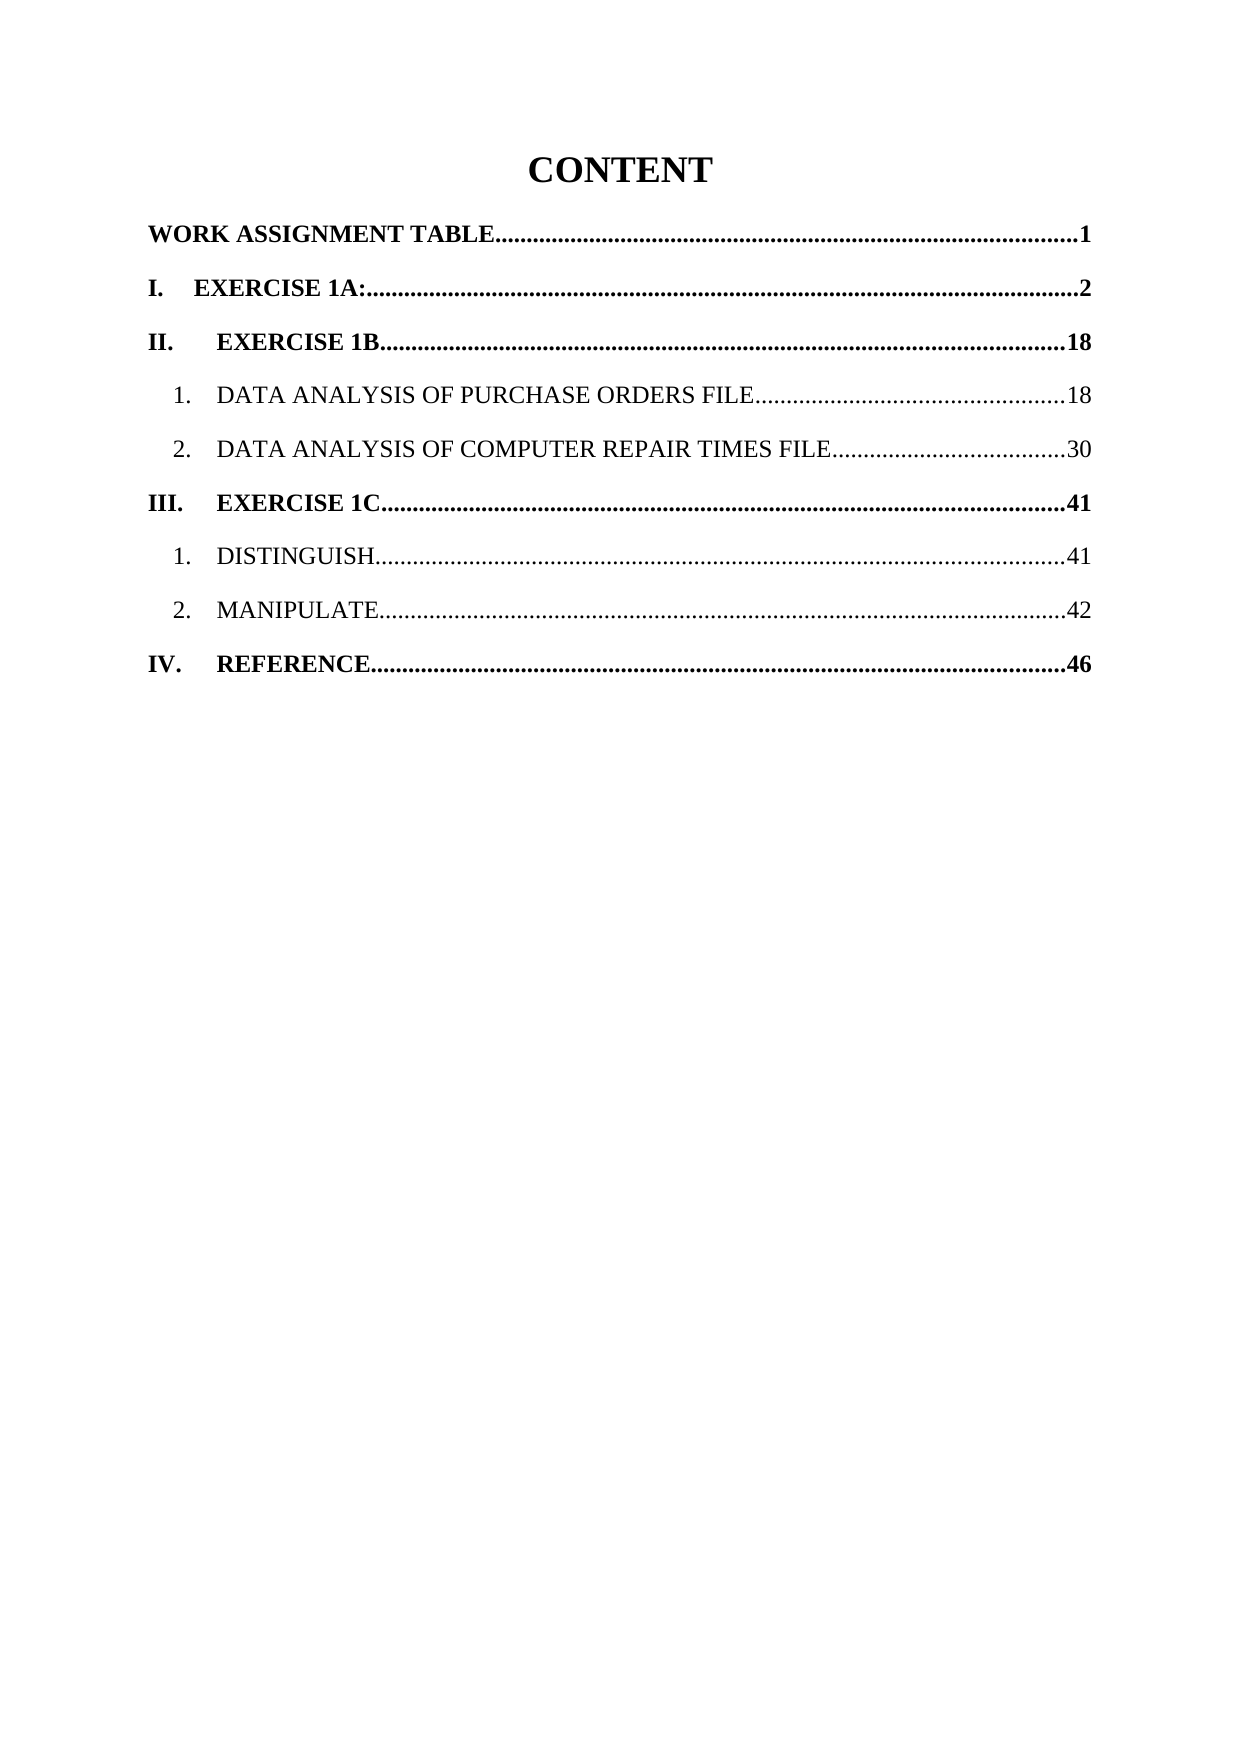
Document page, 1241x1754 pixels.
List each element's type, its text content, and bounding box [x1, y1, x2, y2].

text 1. DISTINGUISH 41 [173, 541, 1092, 570]
text 1. DATA ANALYSIS OF PURCHASE ORDERS FILE 18 [173, 380, 1092, 409]
text III. EXERCISE 1C 41 [148, 488, 1092, 516]
text 2. DATA ANALYSIS OF COMPUTER REPAIR TIMES FILE 30 [173, 434, 1092, 463]
text IV. REFERENCE 46 [148, 649, 1092, 677]
text WORK ASSIGNMENT TABLE 1 [148, 219, 1092, 248]
text 2. MANIPULATE 42 [173, 595, 1092, 624]
text II. EXERCISE 1B 18 [148, 327, 1092, 356]
text I. EXERCISE 1A: 2 [148, 273, 1092, 302]
text CONTENT [148, 148, 1092, 191]
